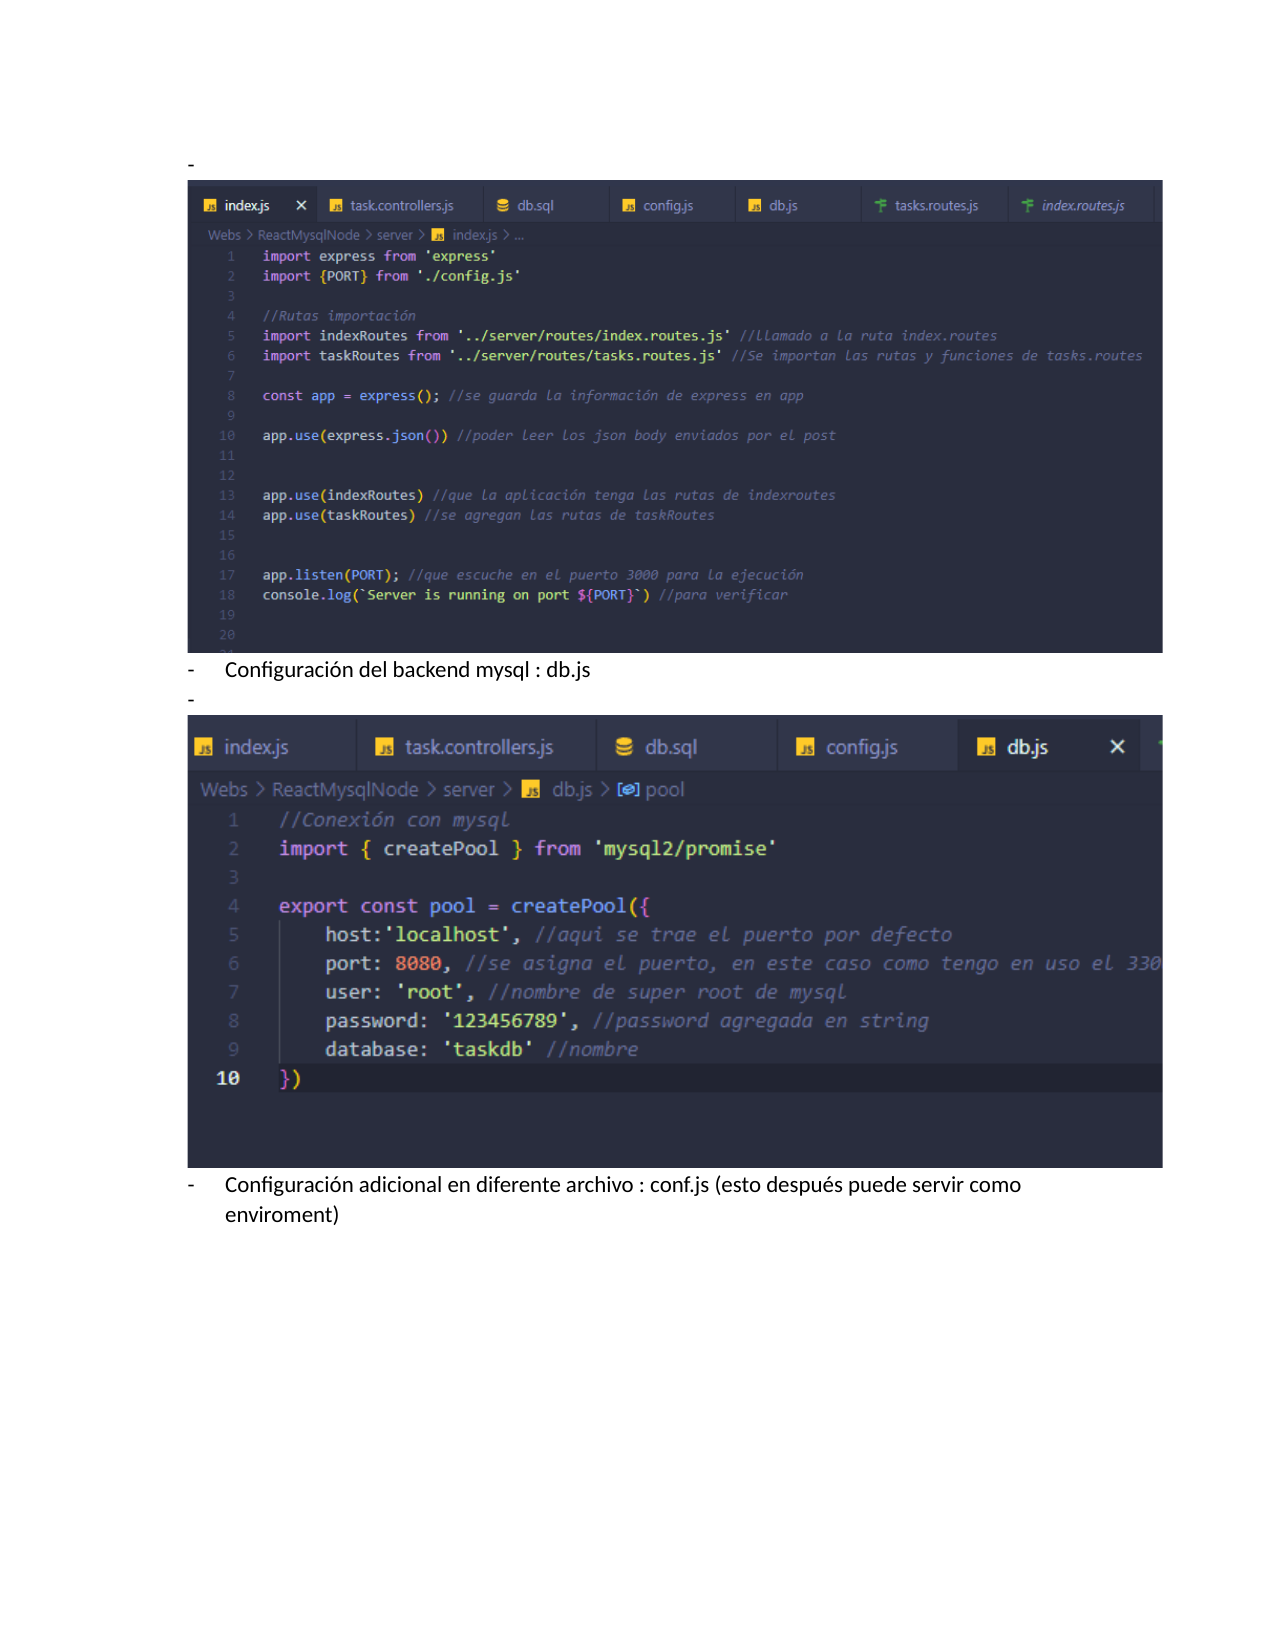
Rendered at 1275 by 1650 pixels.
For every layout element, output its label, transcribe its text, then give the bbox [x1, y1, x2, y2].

list Configuración del backend mysql : db.js [187, 655, 1125, 683]
list Configuración adicional en diferente archivo : conf.js (esto después puede servir como enviroment) [187, 1170, 1125, 1228]
picture [187, 715, 1163, 1168]
picture [187, 180, 1163, 653]
